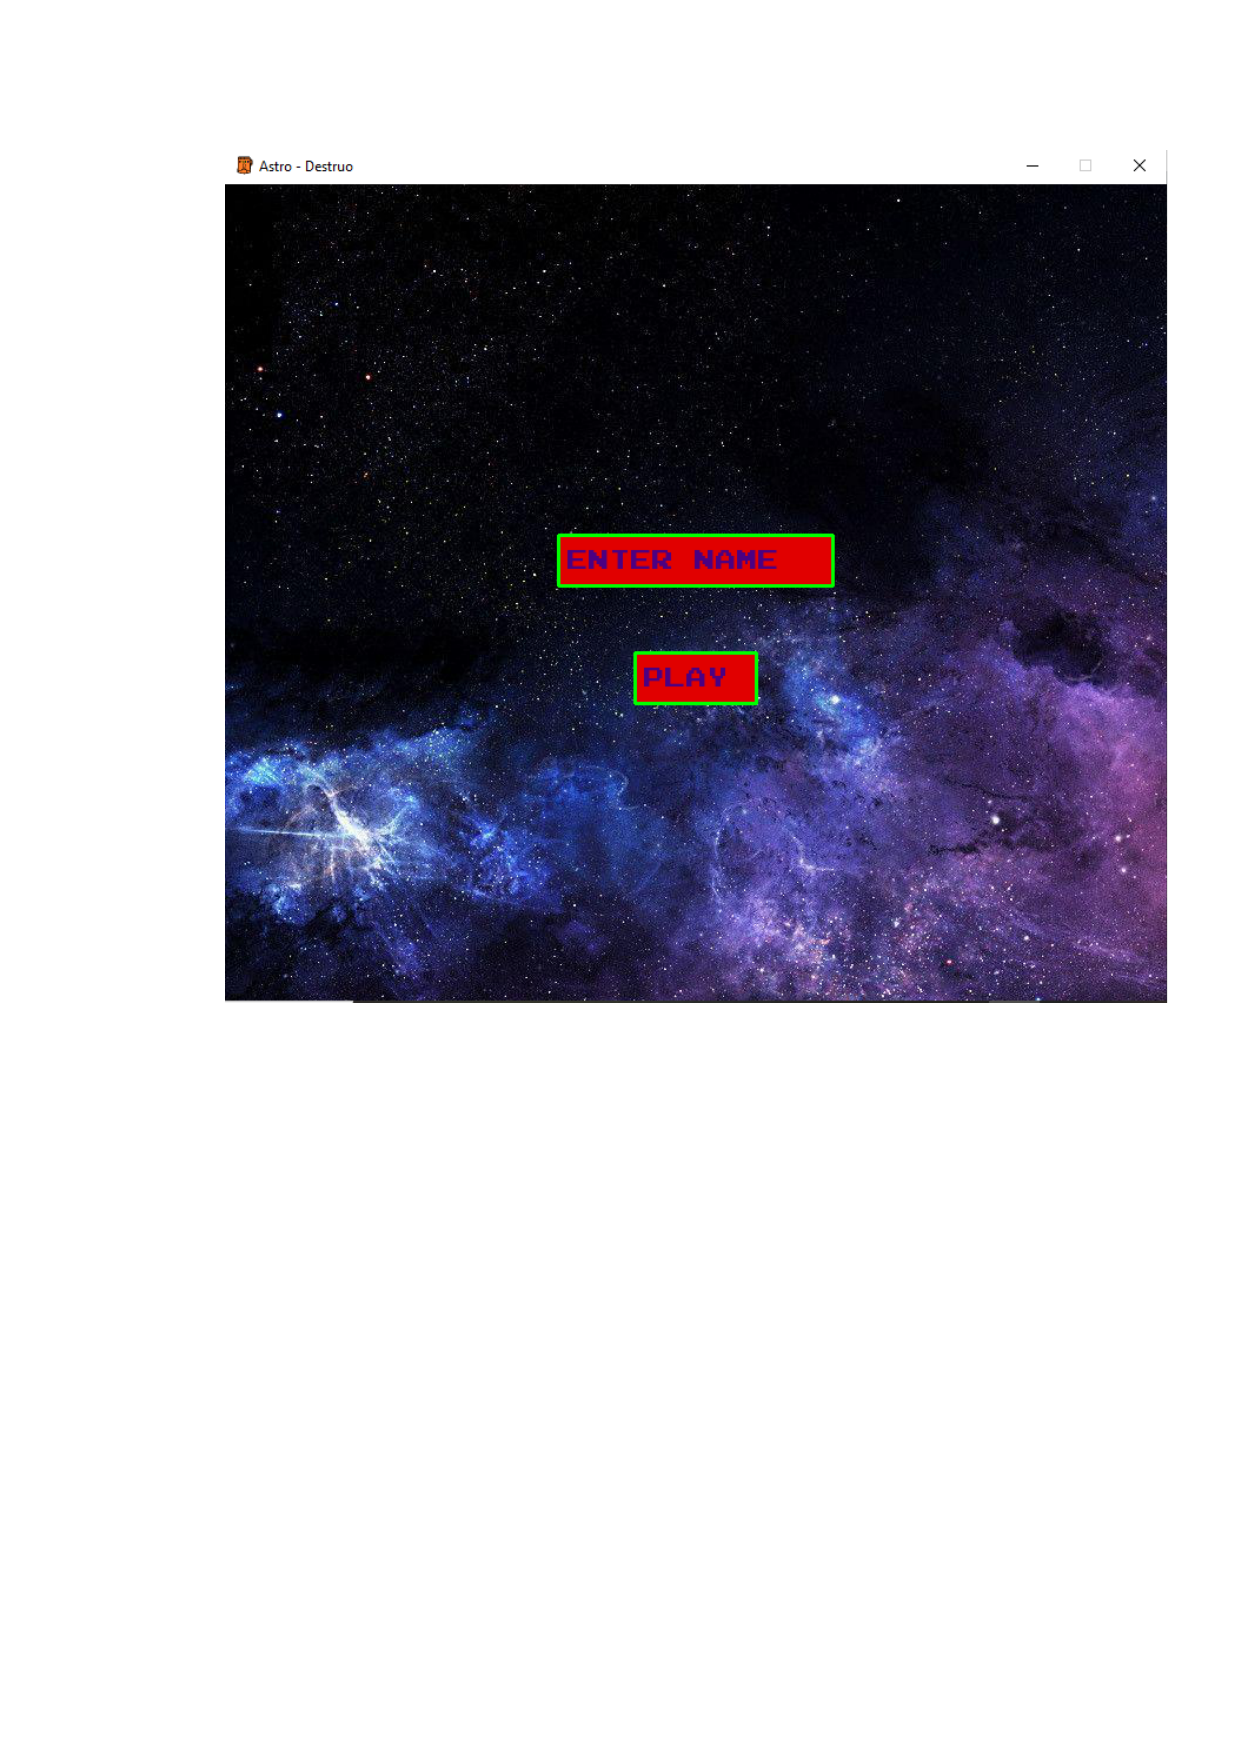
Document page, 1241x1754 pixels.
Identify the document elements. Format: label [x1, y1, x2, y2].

picture [225, 150, 1168, 1003]
